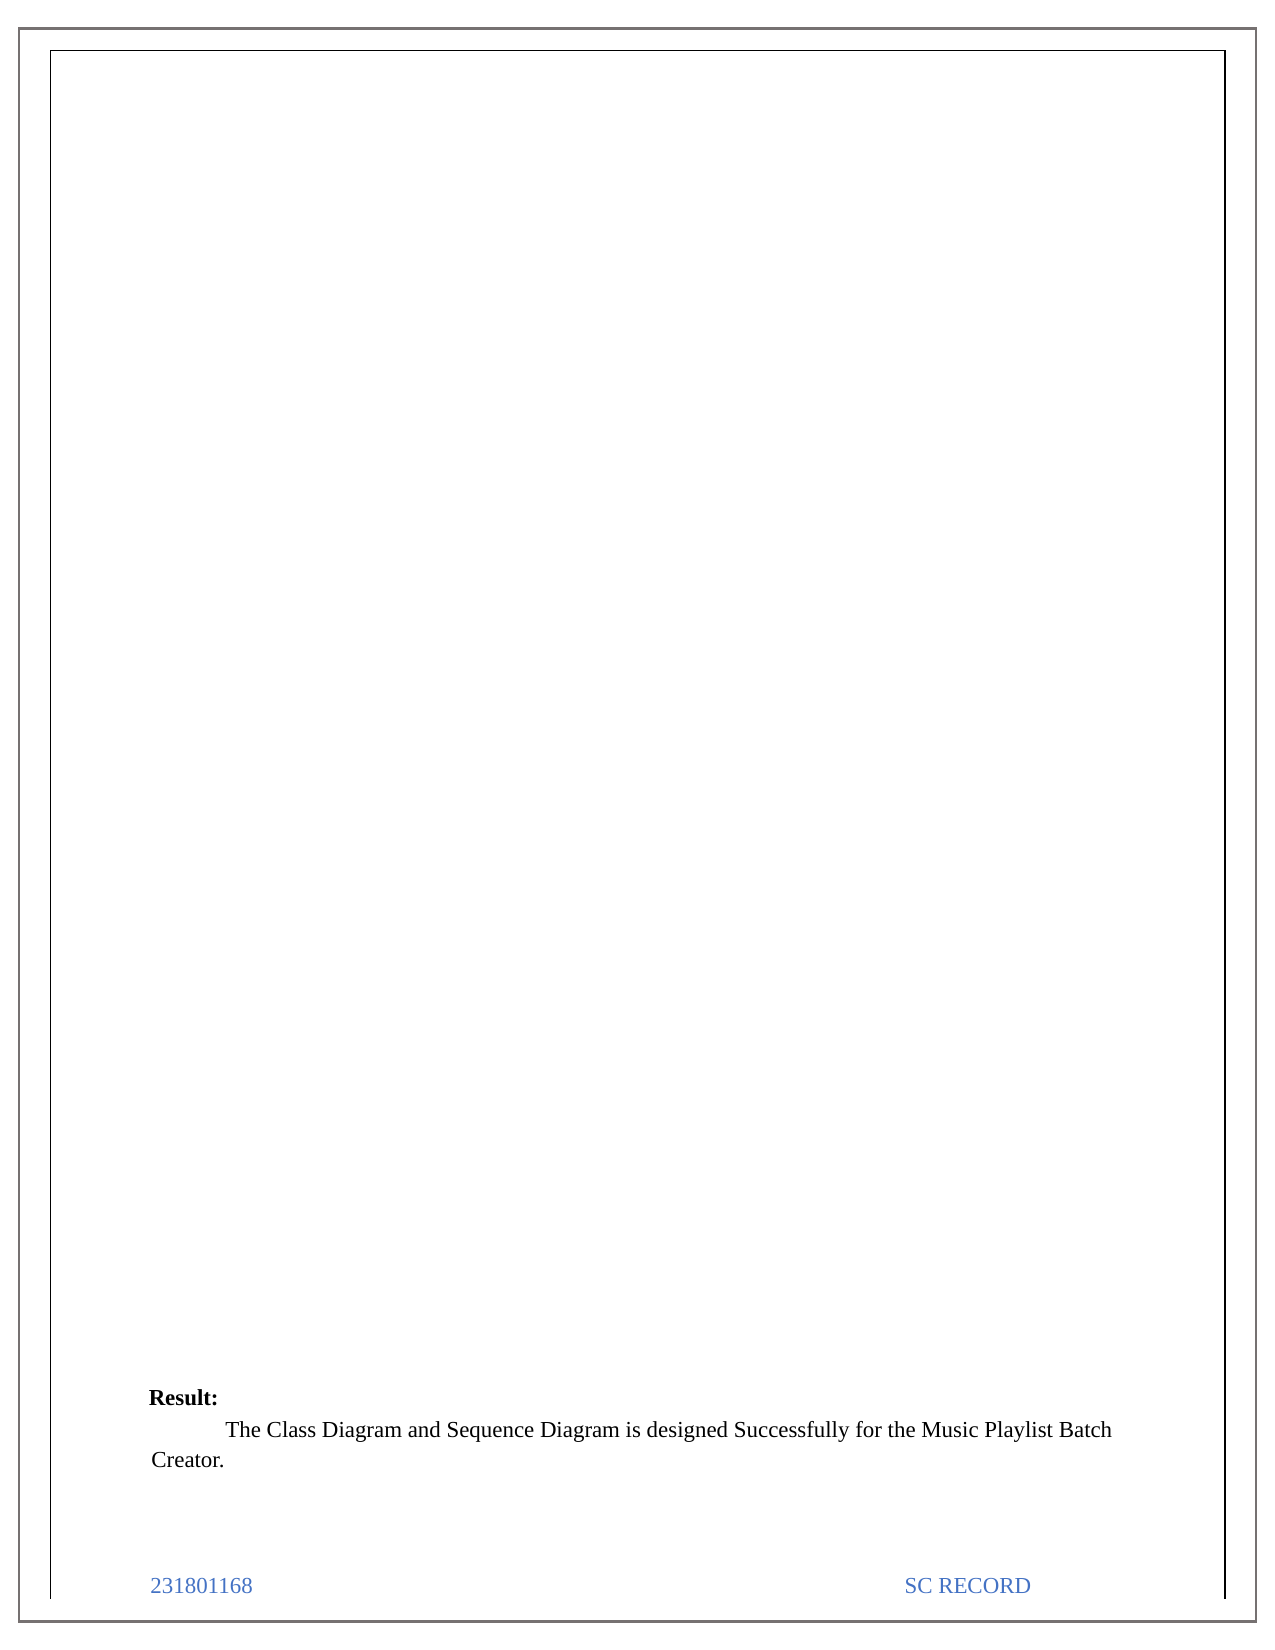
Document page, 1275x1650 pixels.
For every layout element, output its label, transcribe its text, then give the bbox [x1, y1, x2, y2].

text The Class Diagram and Sequence Diagram is designed Successfully for the Music Playlist Batch Creator. [150, 1416, 1128, 1472]
text Result: [148, 1384, 1064, 1411]
